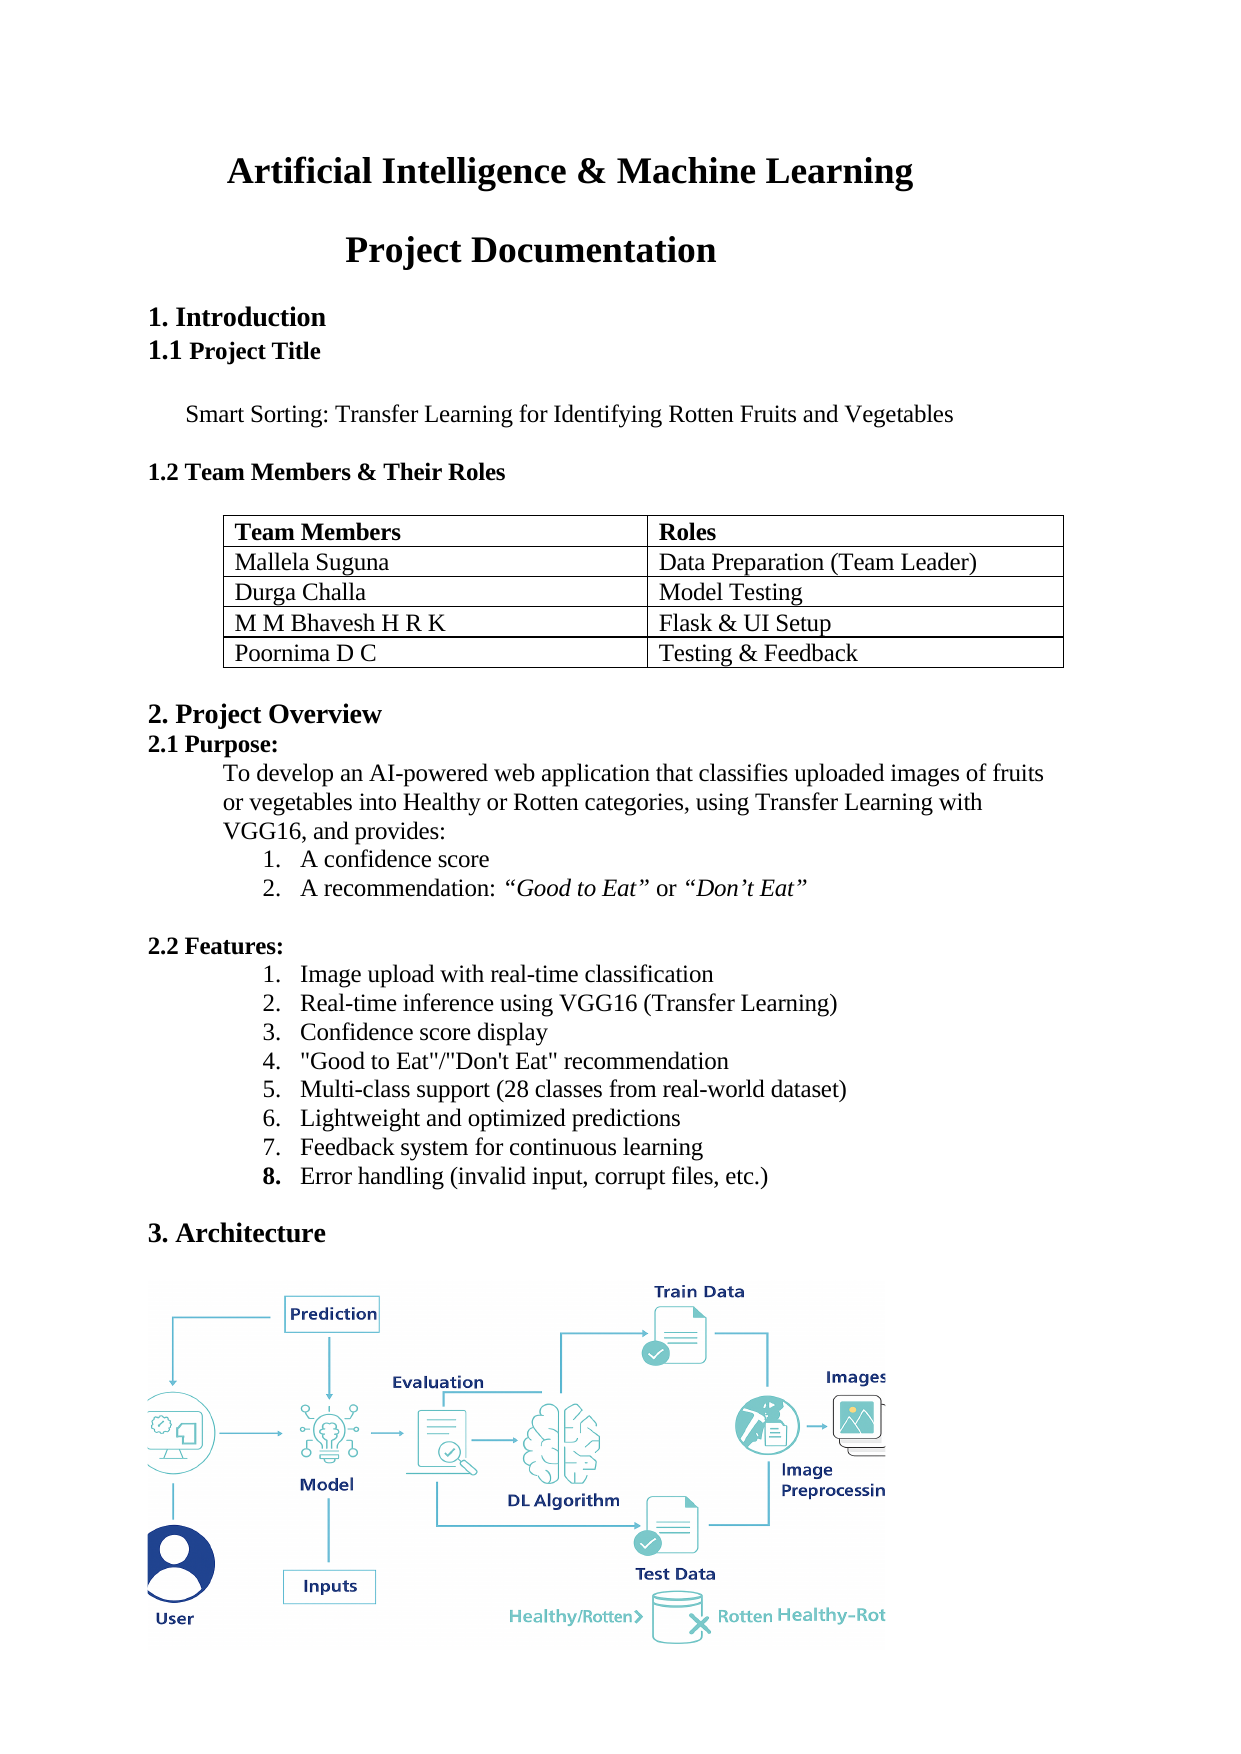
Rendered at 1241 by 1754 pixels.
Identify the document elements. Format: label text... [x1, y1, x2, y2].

table_cell Data Preparation (Team Leader) [648, 547, 1063, 576]
table_cell Model Testing [648, 577, 1063, 606]
table_cell Durga Challa [224, 577, 647, 606]
list Image upload with real-time classification [262, 959, 1063, 988]
table_header Roles [648, 516, 1063, 546]
list Error handling (invalid input, corrupt files, etc.) [262, 1161, 1063, 1189]
list Multi-class support (28 classes from real-world dataset) [262, 1074, 1063, 1103]
text Smart Sorting: Transfer Learning for Identifying Rotten Fruits and Vegetables [148, 399, 1063, 427]
title Project Documentation [326, 227, 914, 270]
table_cell M M Bhavesh H R K [224, 607, 647, 636]
title Artificial Intelligence & Machine Learning [148, 148, 914, 191]
text 2.2 Features: [148, 931, 1063, 959]
table_header Team Members [224, 516, 647, 546]
list Feedback system for continuous learning [262, 1132, 1063, 1161]
picture [147, 1280, 886, 1650]
table_cell Mallela Suguna [224, 547, 647, 576]
list "Good to Eat"/"Don't Eat" recommendation [262, 1046, 1063, 1074]
table_cell Flask & UI Setup [648, 607, 1063, 636]
text 2. Project Overview [148, 697, 1063, 729]
text 3. Architecture [148, 1216, 1063, 1248]
list Real-time inference using VGG16 (Transfer Learning) [262, 988, 1063, 1017]
list A recommendation: “Good to Eat” or “Don’t Eat” [262, 873, 1063, 902]
list A confidence score [262, 844, 1063, 873]
list Lightweight and optimized predictions [262, 1103, 1063, 1132]
text 2.1 Purpose: [148, 729, 1063, 758]
text 1. Introduction [148, 300, 1063, 332]
text 1.2 Team Members & Their Roles [148, 457, 1063, 486]
list Confidence score display [262, 1017, 1063, 1046]
table_cell Testing & Feedback [648, 638, 1063, 667]
text 1.1 Project Title [148, 333, 1063, 365]
text To develop an AI-powered web application that classifies uploaded images of fruits or vegetables into Healthy or Rotten categories, using Transfer Learning with VGG16, and provides: [223, 758, 1063, 844]
table_cell Poornima D C [224, 638, 647, 667]
